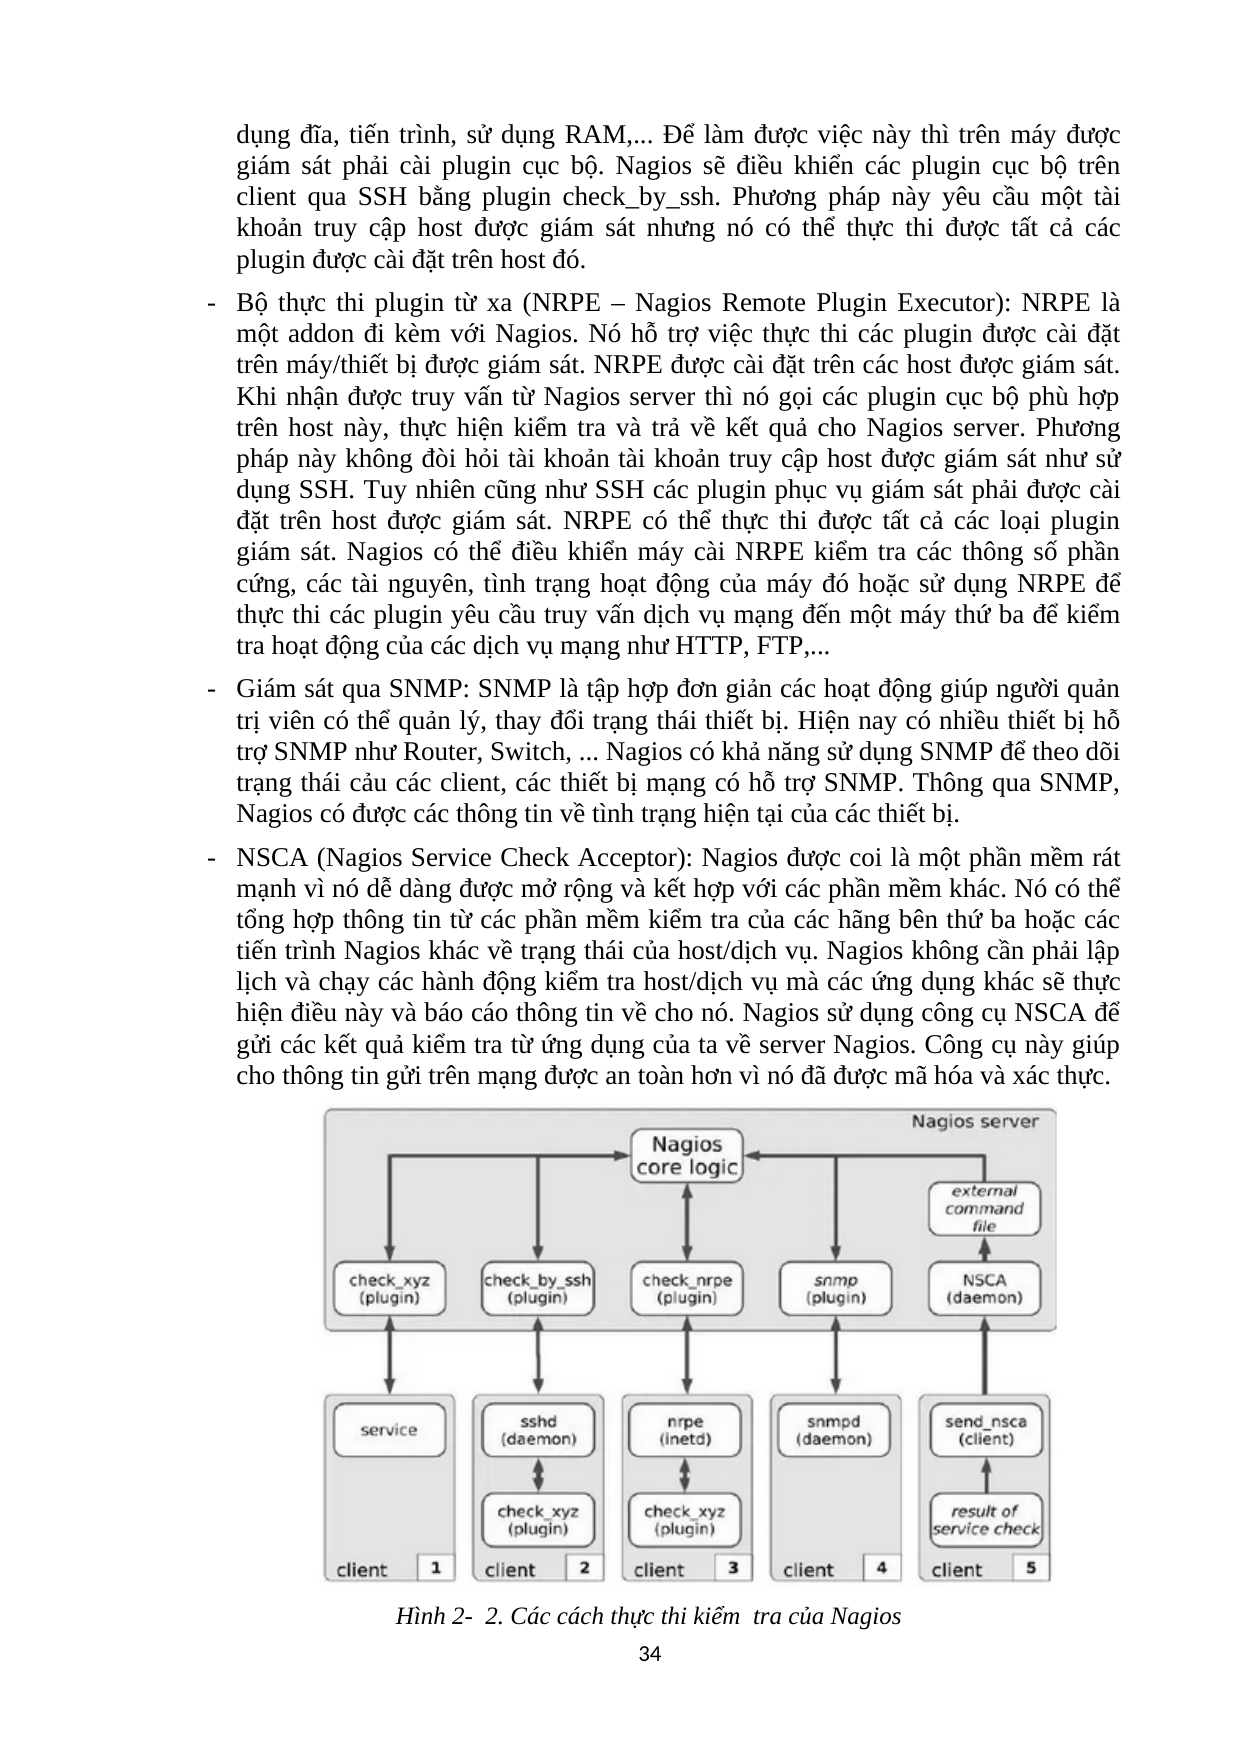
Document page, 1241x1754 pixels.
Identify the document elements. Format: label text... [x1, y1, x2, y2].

picture [317, 1102, 1057, 1589]
list NSCA (Nagios Service Check Acceptor): Nagios được coi là một phần mềm rát mạnh vì nó dễ dàng được mở rộng và kết hợp với các phần mềm khác. Nó có thể tổng hợp thông tin từ các phần mềm kiểm tra của các hãng bên thứ ba hoặc các tiến trình Nagios khác về trạng thái của host/dịch vụ. Nagios không cần phải lập lịch và chạy các hành động kiểm tra host/dịch vụ mà các ứng dụng khác sẽ thực hiện điều này và báo cáo thông tin về cho nó. Nagios sử dụng công cụ NSCA để gửi các kết quả kiểm tra từ ứng dụng của ta về server Nagios. Công cụ này giúp cho thông tin gửi trên mạng được an toàn hơn vì nó đã được mã hóa và xác thực. [207, 841, 1122, 1090]
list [207, 118, 1122, 274]
text Hình 2- 2. Các cách thực thi kiểm tra của Nagios [177, 1601, 1122, 1630]
list Giám sát qua SNMP: SNMP là tập hợp đơn giản các hoạt động giúp người quản trị viên có thể quản lý, thay đổi trạng thái thiết bị. Hiện nay có nhiều thiết bị hỗ trợ SNMP như Router, Switch, ... Nagios có khả năng sử dụng SNMP để theo dõi trạng thái cảu các client, các thiết bị mạng có hỗ trợ SNMP. Thông qua SNMP, Nagios có được các thông tin về tình trạng hiện tại của các thiết bị. [207, 673, 1122, 828]
list Bộ thực thi plugin từ xa (NRPE – Nagios Remote Plugin Executor): NRPE là một addon đi kèm với Nagios. Nó hỗ trợ việc thực thi các plugin được cài đặt trên máy/thiết bị được giám sát. NRPE được cài đặt trên các host được giám sát. Khi nhận được truy vấn từ Nagios server thì nó gọi các plugin cục bộ phù hợp trên host này, thực hiện kiểm tra và trả về kết quả cho Nagios server. Phương pháp này không đòi hỏi tài khoản tài khoản truy cập host được giám sát như sử dụng SSH. Tuy nhiên cũng như SSH các plugin phục vụ giám sát phải được cài đặt trên host được giám sát. NRPE có thể thực thi được tất cả các loại plugin giám sát. Nagios có thể điều khiển máy cài NRPE kiểm tra các thông số phần cứng, các tài nguyên, tình trạng hoạt động của máy đó hoặc sử dụng NRPE để thực thi các plugin yêu cầu truy vấn dịch vụ mạng đến một máy thứ ba để kiểm tra hoạt động của các dịch vụ mạng như HTTP, FTP,... [207, 286, 1122, 660]
